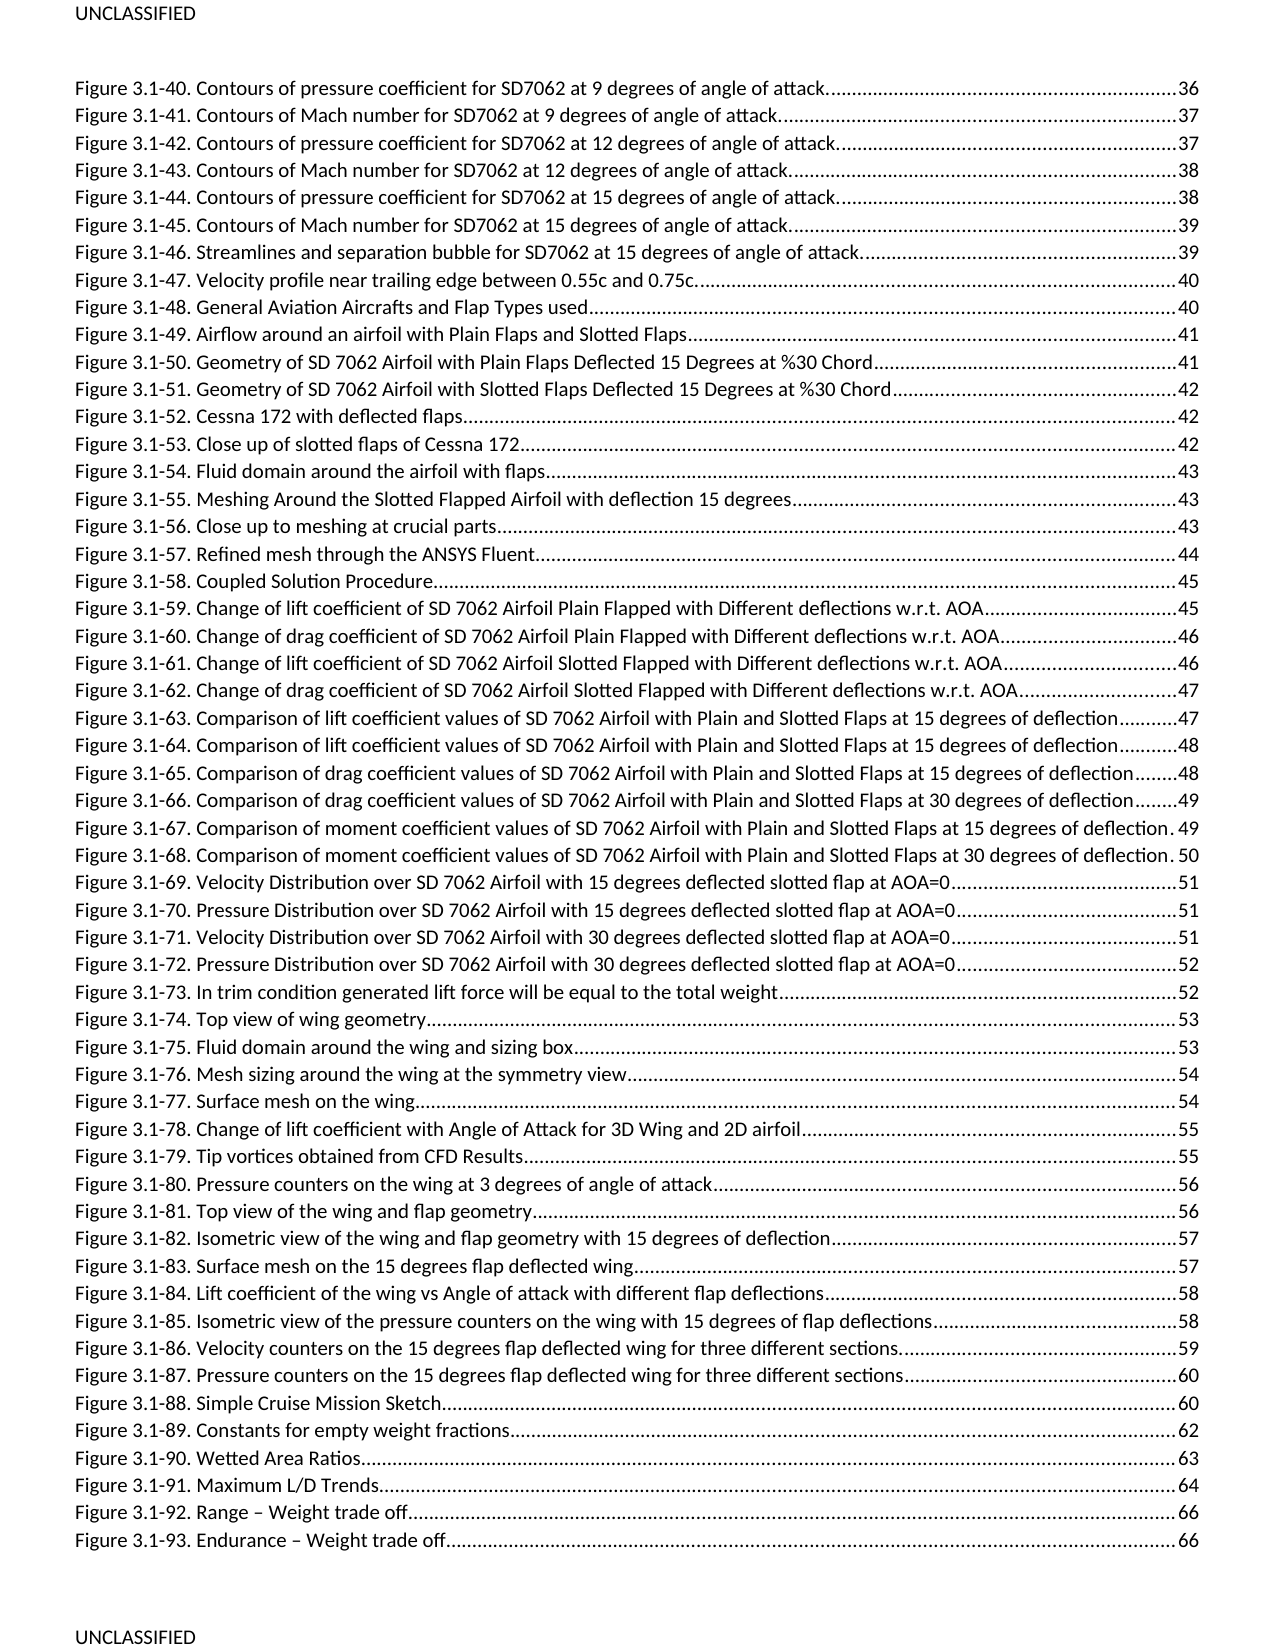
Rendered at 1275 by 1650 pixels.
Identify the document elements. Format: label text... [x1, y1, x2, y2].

text Figure 3.1-68. Comparison of moment coefficient values of SD 7062 Airfoil with Plain and Slotted Flaps at 30 degrees of deflection 50 [75, 842, 1200, 867]
text Figure 3.1-53. Close up of slotted flaps of Cessna 172 42 [75, 431, 1200, 457]
text Figure 3.1-45. Contours of Mach number for SD7062 at 15 degrees of angle of attack. 39 [75, 212, 1200, 237]
text Figure 3.1-41. Contours of Mach number for SD7062 at 9 degrees of angle of attack. 37 [75, 102, 1200, 128]
text Figure 3.1-62. Change of drag coefficient of SD 7062 Airfoil Slotted Flapped with Different deflections w.r.t. AOA 47 [75, 678, 1200, 703]
text Figure 3.1-69. Velocity Distribution over SD 7062 Airfoil with 15 degrees deflected slotted flap at AOA=0 51 [75, 869, 1200, 895]
text Figure 3.1-43. Contours of Mach number for SD7062 at 12 degrees of angle of attack. 38 [75, 157, 1200, 183]
text Figure 3.1-86. Velocity counters on the 15 degrees flap deflected wing for three different sections. 59 [75, 1335, 1200, 1361]
text Figure 3.1-66. Comparison of drag coefficient values of SD 7062 Airfoil with Plain and Slotted Flaps at 30 degrees of deflection 49 [75, 787, 1200, 813]
text Figure 3.1-48. General Aviation Aircrafts and Flap Types used 40 [75, 294, 1200, 319]
text Figure 3.1-54. Fluid domain around the airfoil with flaps 43 [75, 458, 1200, 484]
text Figure 3.1-46. Streamlines and separation bubble for SD7062 at 15 degrees of angle of attack. 39 [75, 239, 1200, 265]
text Figure 3.1-59. Change of lift coefficient of SD 7062 Airfoil Plain Flapped with Different deflections w.r.t. AOA 45 [75, 596, 1200, 621]
text Figure 3.1-60. Change of drag coefficient of SD 7062 Airfoil Plain Flapped with Different deflections w.r.t. AOA 46 [75, 623, 1200, 648]
text Figure 3.1-84. Lift coefficient of the wing vs Angle of attack with different flap deflections 58 [75, 1280, 1200, 1306]
text Figure 3.1-92. Range – Weight trade off 66 [75, 1499, 1200, 1525]
text Figure 3.1-83. Surface mesh on the 15 degrees flap deflected wing 57 [75, 1253, 1200, 1278]
text Figure 3.1-80. Pressure counters on the wing at 3 degrees of angle of attack 56 [75, 1171, 1200, 1196]
text Figure 3.1-75. Fluid domain around the wing and sizing box 53 [75, 1034, 1200, 1059]
text Figure 3.1-87. Pressure counters on the 15 degrees flap deflected wing for three different sections 60 [75, 1363, 1200, 1388]
text Figure 3.1-79. Tip vortices obtained from CFD Results 55 [75, 1143, 1200, 1169]
text Figure 3.1-52. Cessna 172 with deflected flaps 42 [75, 404, 1200, 429]
text Figure 3.1-56. Close up to meshing at crucial parts 43 [75, 513, 1200, 539]
text Figure 3.1-71. Velocity Distribution over SD 7062 Airfoil with 30 degrees deflected slotted flap at AOA=0 51 [75, 924, 1200, 950]
text Figure 3.1-77. Surface mesh on the wing 54 [75, 1089, 1200, 1114]
text Figure 3.1-81. Top view of the wing and flap geometry 56 [75, 1198, 1200, 1224]
text Figure 3.1-44. Contours of pressure coefficient for SD7062 at 15 degrees of angle of attack. 38 [75, 184, 1200, 210]
text Figure 3.1-93. Endurance – Weight trade off 66 [75, 1527, 1200, 1552]
text Figure 3.1-64. Comparison of lift coefficient values of SD 7062 Airfoil with Plain and Slotted Flaps at 15 degrees of deflection 48 [75, 732, 1200, 758]
text Figure 3.1-49. Airflow around an airfoil with Plain Flaps and Slotted Flaps 41 [75, 322, 1200, 347]
text Figure 3.1-88. Simple Cruise Mission Sketch 60 [75, 1390, 1200, 1415]
text Figure 3.1-76. Mesh sizing around the wing at the symmetry view 54 [75, 1061, 1200, 1087]
text Figure 3.1-78. Change of lift coefficient with Angle of Attack for 3D Wing and 2D airfoil 55 [75, 1116, 1200, 1141]
text Figure 3.1-51. Geometry of SD 7062 Airfoil with Slotted Flaps Deflected 15 Degrees at %30 Chord 42 [75, 376, 1200, 402]
text Figure 3.1-57. Refined mesh through the ANSYS Fluent 44 [75, 541, 1200, 566]
text Figure 3.1-82. Isometric view of the wing and flap geometry with 15 degrees of deflection 57 [75, 1226, 1200, 1251]
text Figure 3.1-85. Isometric view of the pressure counters on the wing with 15 degrees of flap deflections 58 [75, 1308, 1200, 1333]
text Figure 3.1-90. Wetted Area Ratios 63 [75, 1445, 1200, 1470]
text Figure 3.1-40. Contours of pressure coefficient for SD7062 at 9 degrees of angle of attack. 36 [75, 75, 1200, 100]
text Figure 3.1-74. Top view of wing geometry 53 [75, 1006, 1200, 1032]
text Figure 3.1-72. Pressure Distribution over SD 7062 Airfoil with 30 degrees deflected slotted flap at AOA=0 52 [75, 952, 1200, 977]
text Figure 3.1-61. Change of lift coefficient of SD 7062 Airfoil Slotted Flapped with Different deflections w.r.t. AOA 46 [75, 650, 1200, 676]
text Figure 3.1-65. Comparison of drag coefficient values of SD 7062 Airfoil with Plain and Slotted Flaps at 15 degrees of deflection 48 [75, 760, 1200, 785]
text Figure 3.1-58. Coupled Solution Procedure 45 [75, 568, 1200, 593]
text Figure 3.1-42. Contours of pressure coefficient for SD7062 at 12 degrees of angle of attack. 37 [75, 130, 1200, 155]
text Figure 3.1-63. Comparison of lift coefficient values of SD 7062 Airfoil with Plain and Slotted Flaps at 15 degrees of deflection 47 [75, 705, 1200, 731]
text Figure 3.1-47. Velocity profile near trailing edge between 0.55c and 0.75c. 40 [75, 267, 1200, 292]
text Figure 3.1-73. In trim condition generated lift force will be equal to the total weight 52 [75, 979, 1200, 1004]
text Figure 3.1-70. Pressure Distribution over SD 7062 Airfoil with 15 degrees deflected slotted flap at AOA=0 51 [75, 897, 1200, 922]
text Figure 3.1-50. Geometry of SD 7062 Airfoil with Plain Flaps Deflected 15 Degrees at %30 Chord 41 [75, 349, 1200, 374]
text Figure 3.1-89. Constants for empty weight fractions 62 [75, 1417, 1200, 1443]
text Figure 3.1-91. Maximum L/D Trends 64 [75, 1472, 1200, 1498]
text Figure 3.1-67. Comparison of moment coefficient values of SD 7062 Airfoil with Plain and Slotted Flaps at 15 degrees of deflection 49 [75, 815, 1200, 840]
text Figure 3.1-55. Meshing Around the Slotted Flapped Airfoil with deflection 15 degrees 43 [75, 486, 1200, 511]
